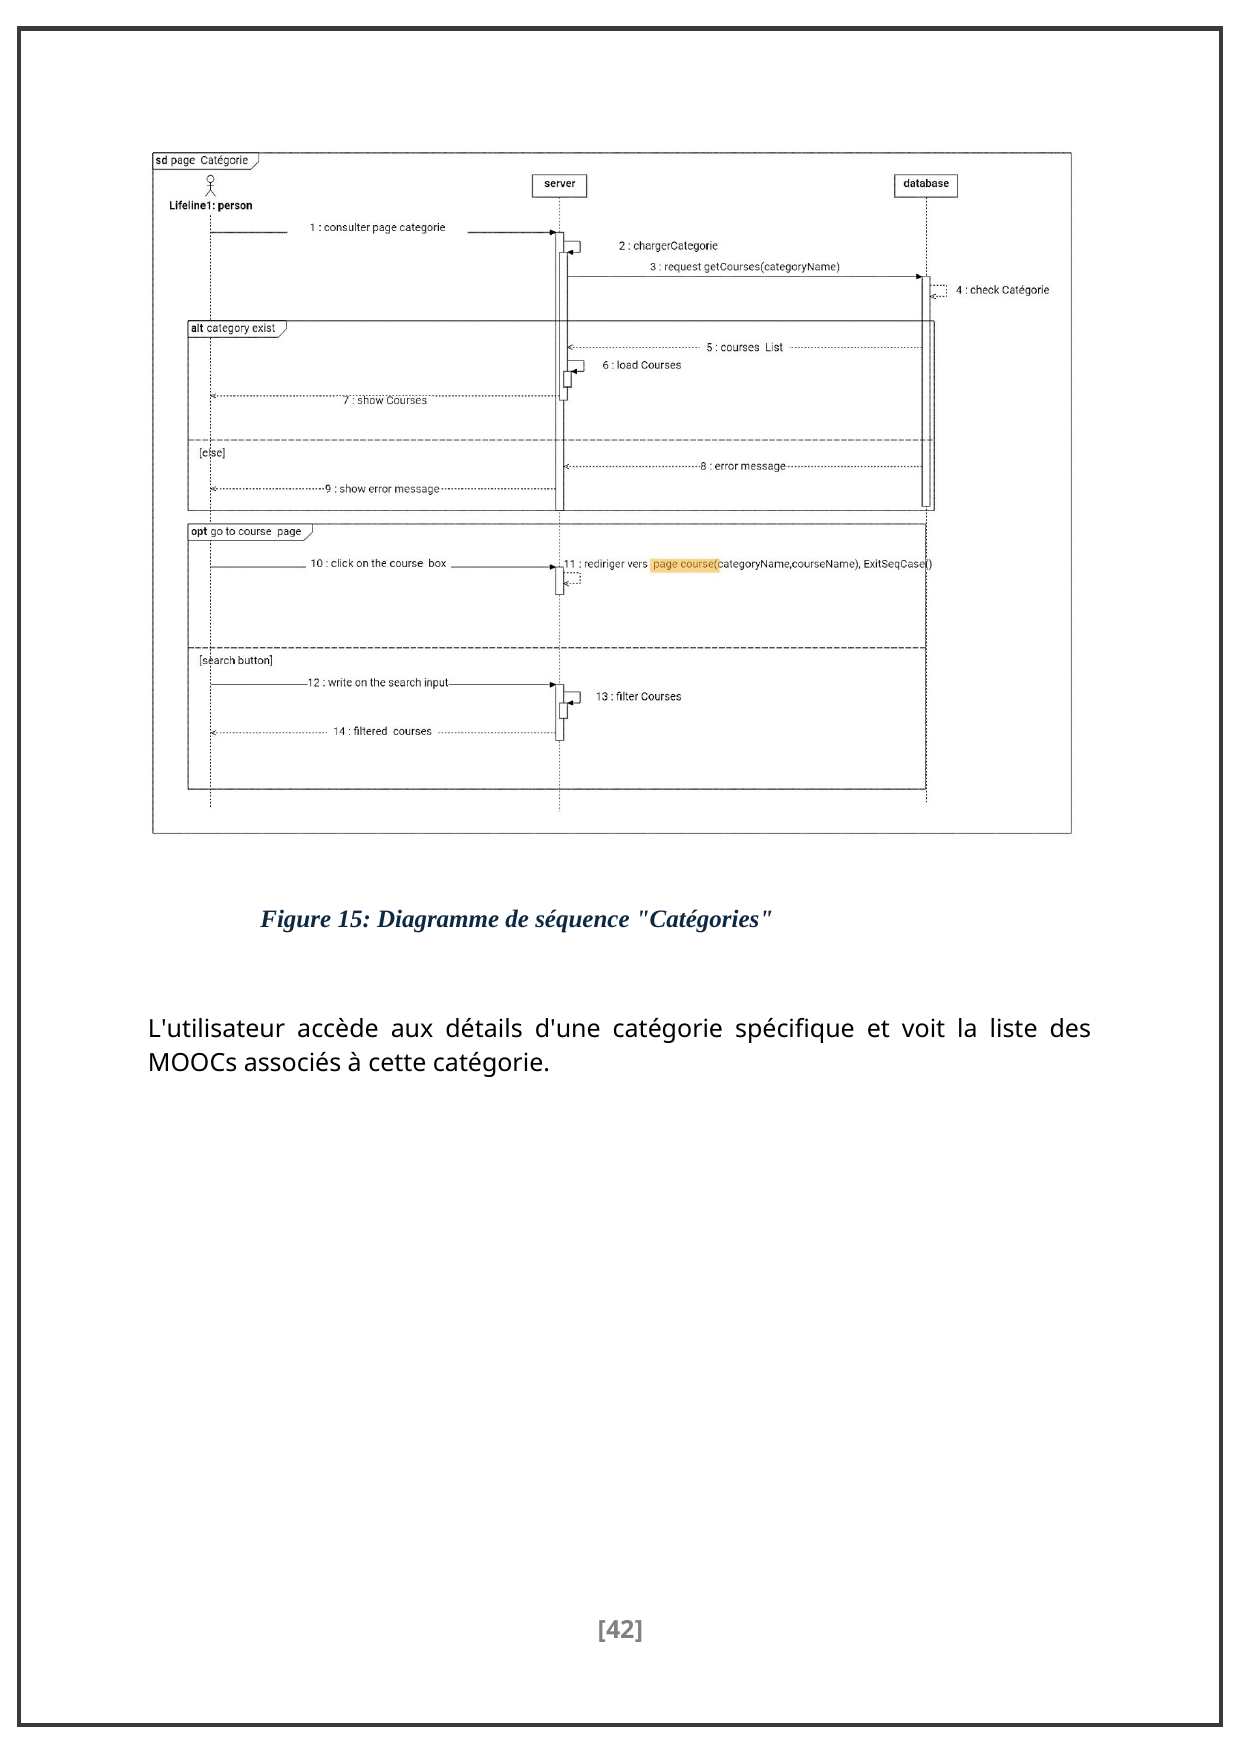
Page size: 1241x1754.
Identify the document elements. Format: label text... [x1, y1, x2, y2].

text Figure 15: Diagramme de séquence "Catégories" [260, 904, 1093, 933]
picture [147, 147, 1093, 855]
text L'utilisateur accède aux détails d'une catégorie spécifique et voit la liste des MOOCs associés à cette catégorie. [148, 1011, 1093, 1079]
